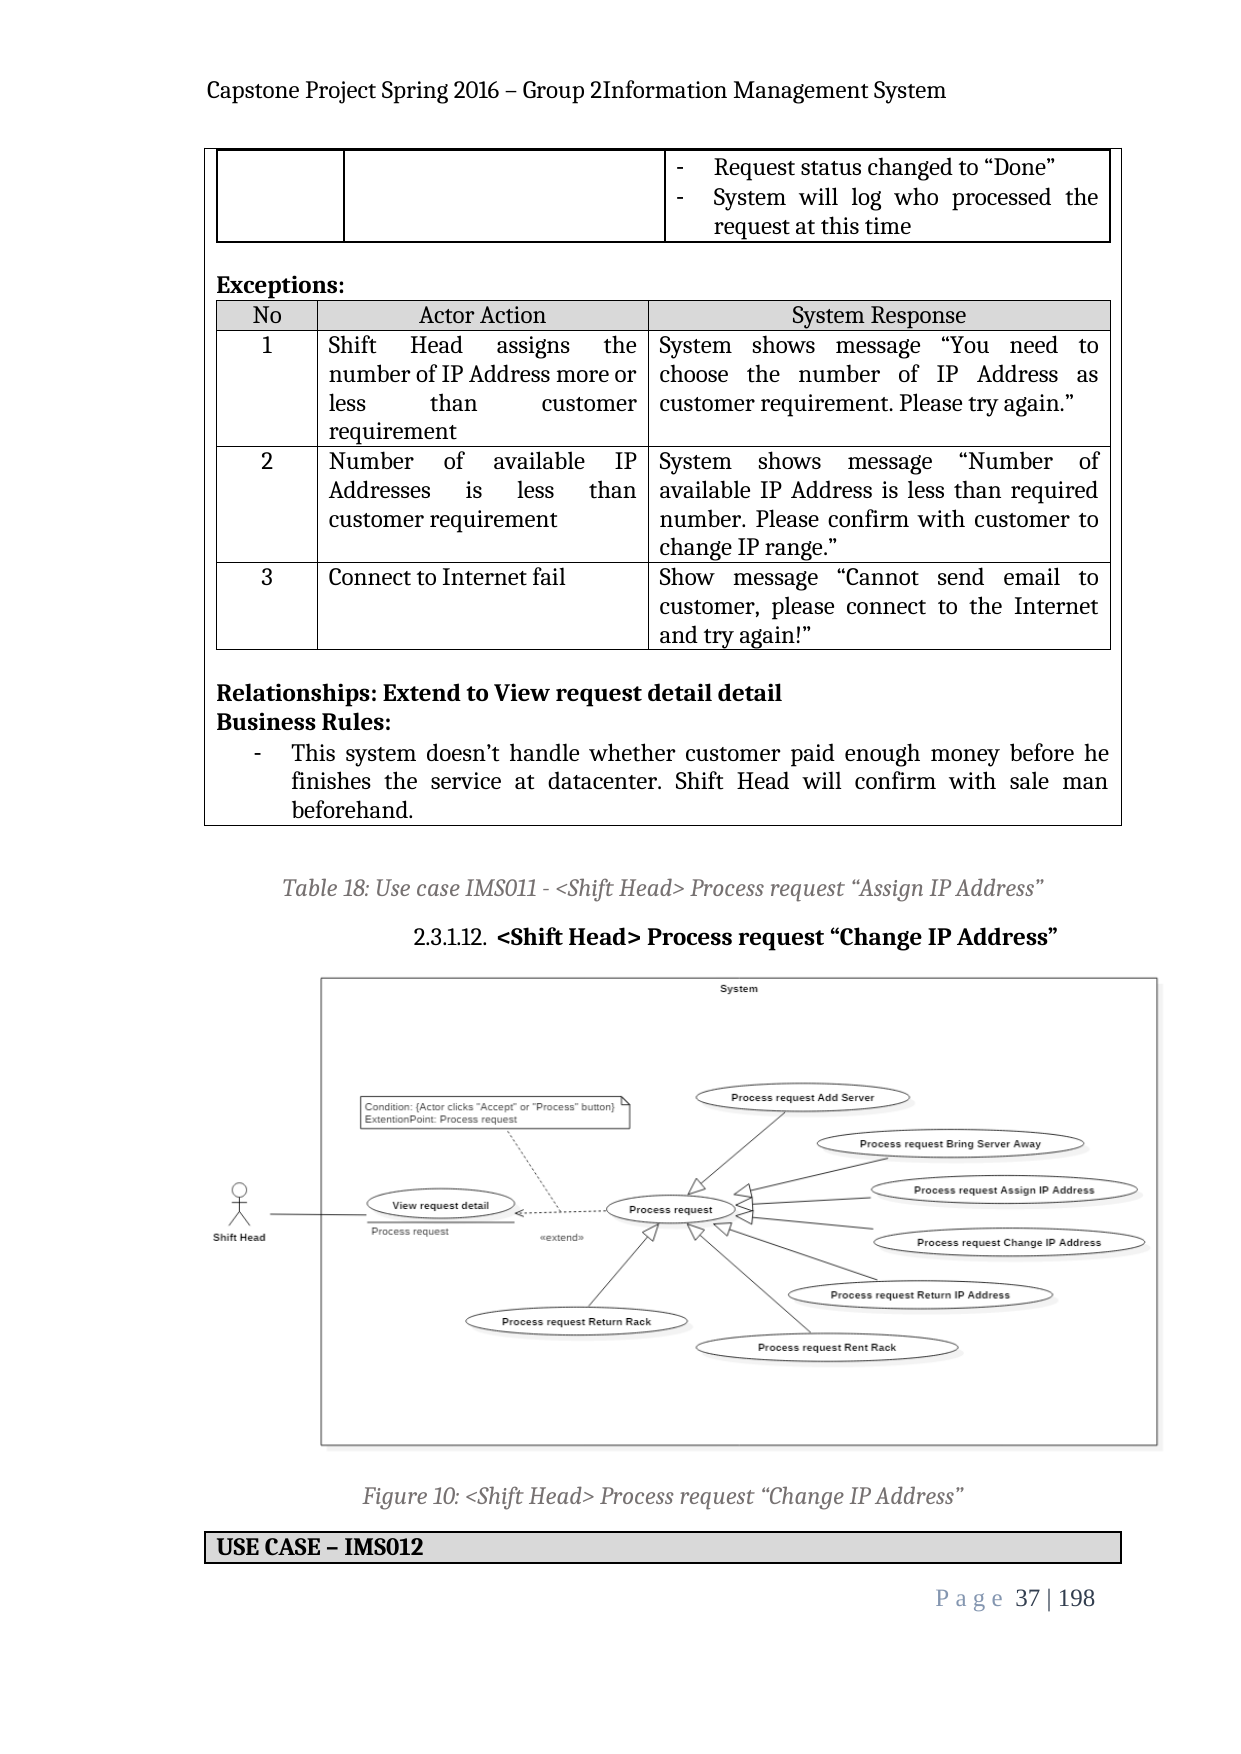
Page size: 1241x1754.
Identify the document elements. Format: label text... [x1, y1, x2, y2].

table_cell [205, 149, 1121, 825]
picture [206, 953, 1182, 1463]
text Figure 10: <Shift Head> Process request “Change IP Address” [207, 1482, 1122, 1510]
subtitle <Shift Head> Process request “Change IP Address” [413, 923, 1122, 952]
text Table 18: Use case IMS011 - <Shift Head> Process request “Assign IP Address” [207, 873, 1122, 902]
table_header USE CASE – IMS012 [206, 1533, 1120, 1562]
